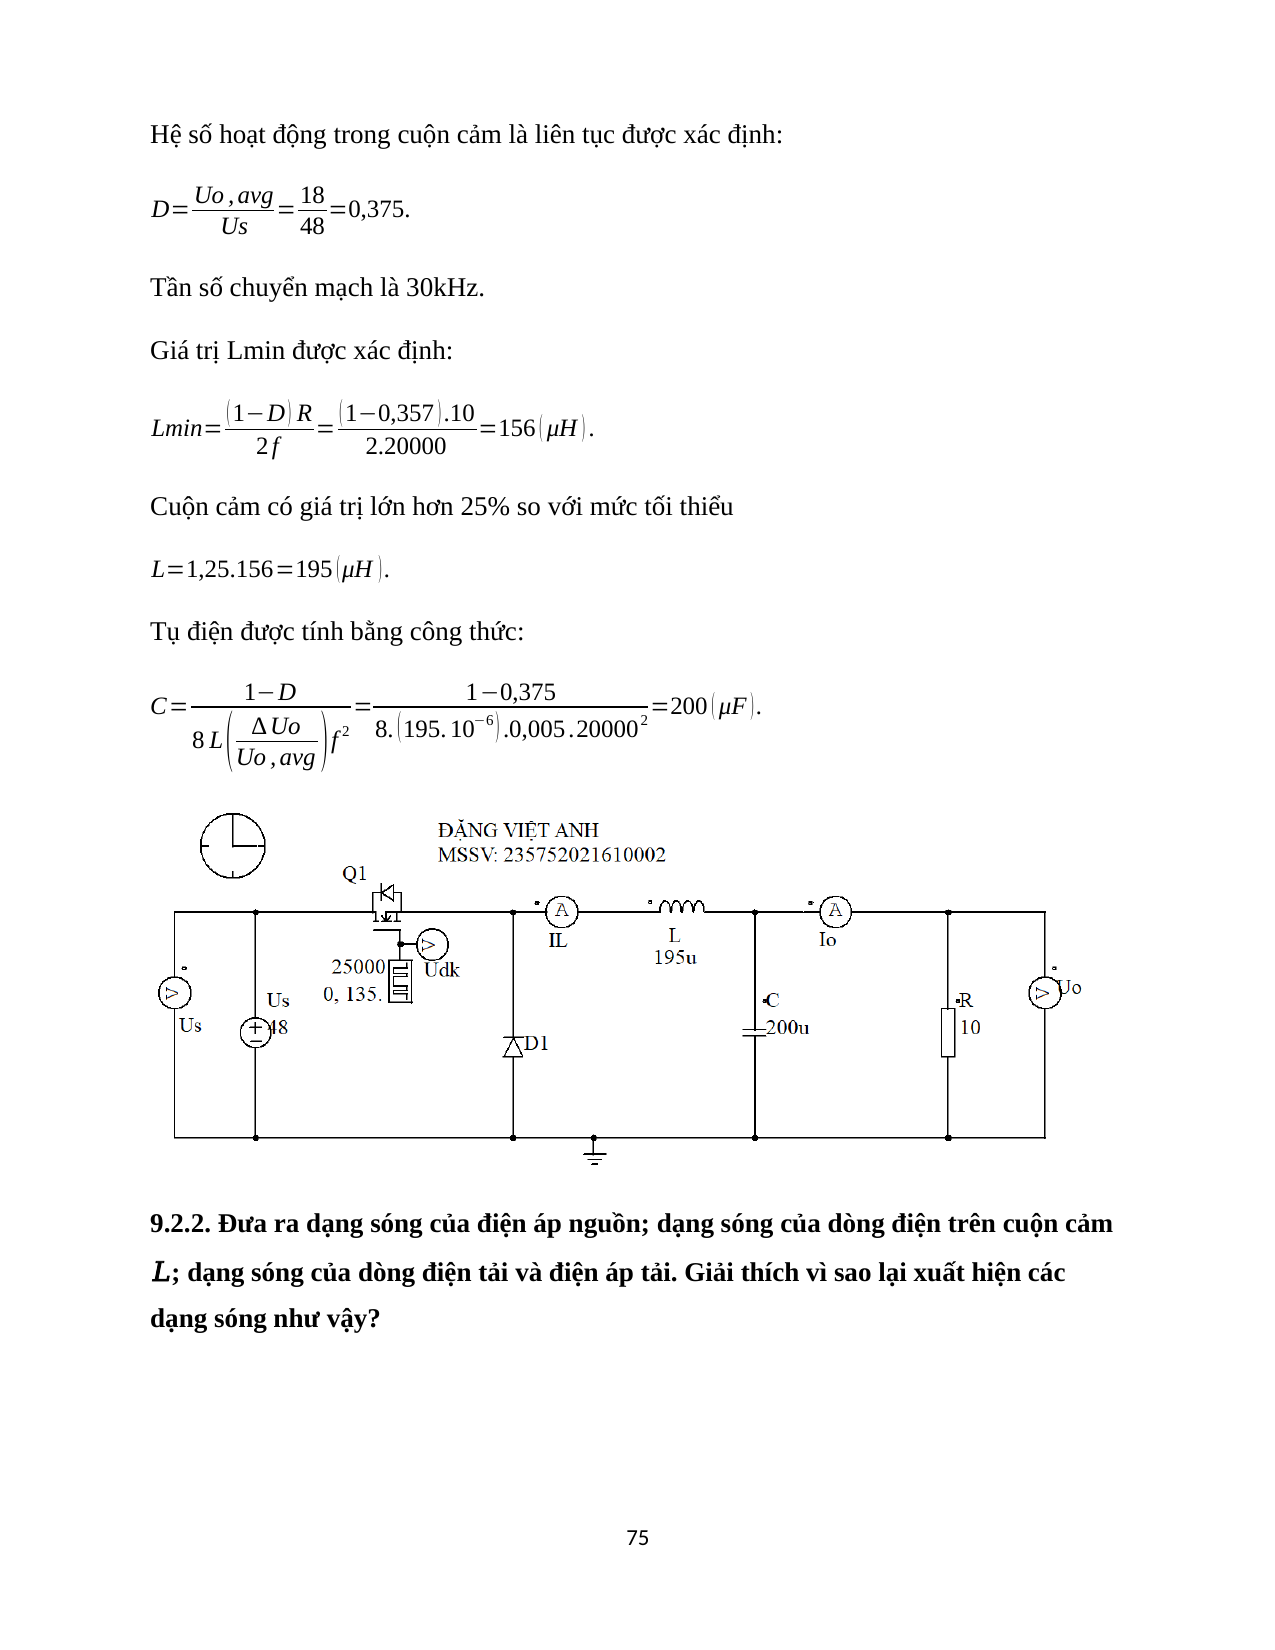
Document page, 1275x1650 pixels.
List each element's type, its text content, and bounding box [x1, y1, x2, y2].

text Giá trị Lmin được xác định: [150, 334, 1125, 366]
picture [150, 805, 1125, 1177]
text 9.2.2. Đưa ra dạng sóng của điện áp nguồn; dạng sóng của dòng điện trên cuộn cảm 𝐿; dạng sóng của dòng điện tải và điện áp tải. Giải thích vì sao lại xuất hiện các dạng sóng như vậy? [150, 1207, 1125, 1333]
text Tần số chuyển mạch là 30kHz. [150, 271, 1125, 302]
text Tụ điện được tính bằng công thức: [150, 615, 1125, 646]
text Hệ số hoạt động trong cuộn cảm là liên tục được xác định: [150, 118, 1125, 149]
text Cuộn cảm có giá trị lớn hơn 25% so với mức tối thiểu [150, 490, 1125, 521]
